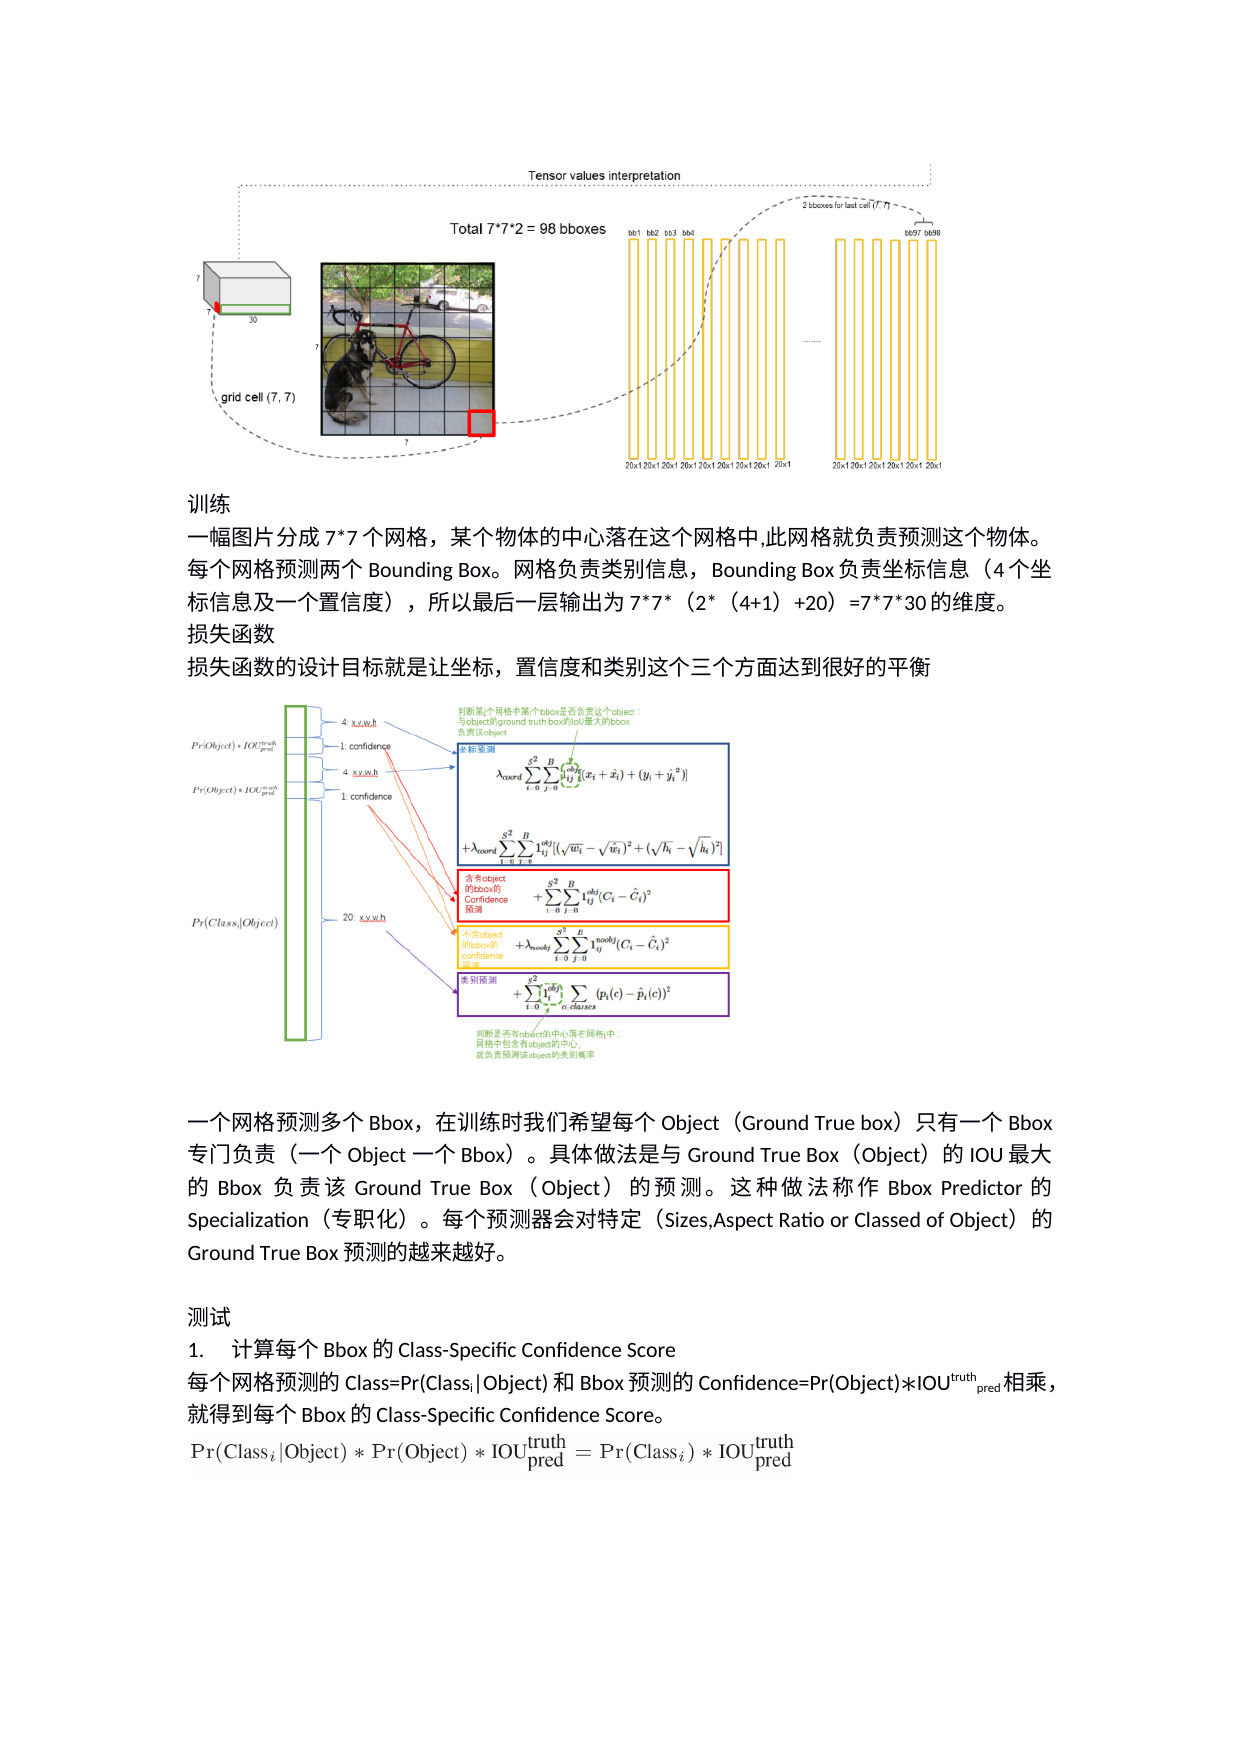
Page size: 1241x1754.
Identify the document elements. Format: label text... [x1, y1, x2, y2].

text 一幅图片分成7*7个网格，某个物体的中心落在这个网格中,此网格就负责预测这个物体。每个网格预测两个Bounding Box。网格负责类别信息，Bounding Box负责坐标信息（4个坐标信息及一个置信度），所以最后一层输出为7*7*（2*（4+1）+20）=7*7*30的维度。 [187, 519, 1053, 617]
text 损失函数 [187, 617, 1053, 649]
text 测试 [187, 1299, 1053, 1332]
list 计算每个Bbox的Class-Specific Confidence Score [187, 1332, 1053, 1364]
text 每个网格预测的Class=Pr(Classi|Object) 和Bbox预测的Confidence=Pr(Object)∗IOUtruthpred相乘，就得到每个Bbox的Class-Specific Confidence Score。 [187, 1364, 1053, 1429]
text 损失函数的设计目标就是让坐标，置信度和类别这个三个方面达到很好的平衡 [187, 649, 1053, 682]
picture [187, 682, 754, 1073]
text 一个网格预测多个Bbox，在训练时我们希望每个Object（Ground True box）只有一个Bbox专门负责（一个Object 一个Bbox）。具体做法是与Ground True Box（Object）的IOU最大的Bbox 负责该Ground True Box（Object）的预测。这种做法称作Bbox Predictor的Specialization（专职化）。每个预测器会对特定（Sizes,Aspect Ratio or Classed of Object）的Ground True Box预测的越来越好。 [187, 1104, 1053, 1267]
picture [187, 1429, 798, 1479]
picture [187, 162, 1053, 475]
text 训练 [187, 487, 1053, 519]
